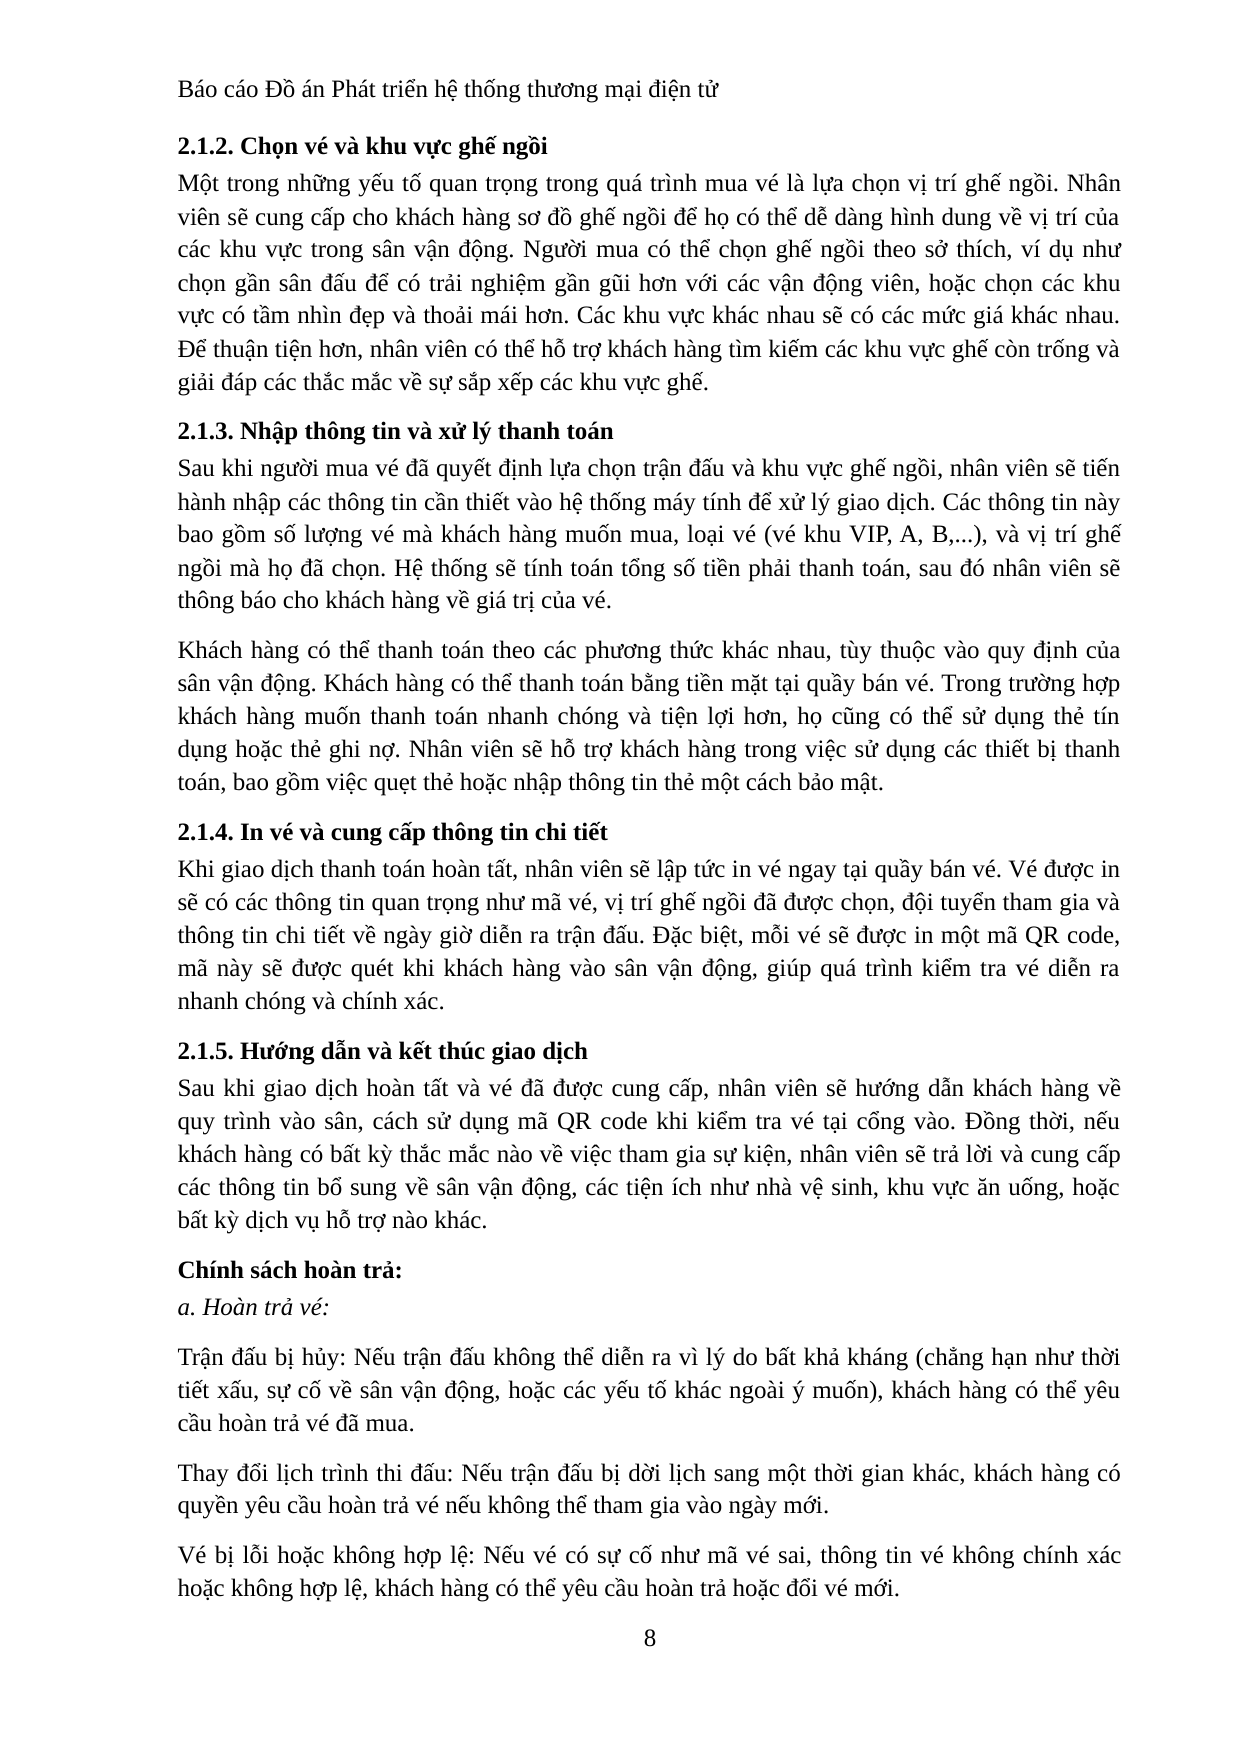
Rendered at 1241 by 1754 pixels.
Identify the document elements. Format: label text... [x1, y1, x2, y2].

text Chính sách hoàn trả: [177, 1255, 1122, 1284]
text Khách hàng có thể thanh toán theo các phương thức khác nhau, tùy thuộc vào quy định của sân vận động. Khách hàng có thể thanh toán bằng tiền mặt tại quầy bán vé. Trong trường hợp khách hàng muốn thanh toán nhanh chóng và tiện lợi hơn, họ cũng có thể sử dụng thẻ tín dụng hoặc thẻ ghi nợ. Nhân viên sẽ hỗ trợ khách hàng trong việc sử dụng các thiết bị thanh toán, bao gồm việc quẹt thẻ hoặc nhập thông tin thẻ một cách bảo mật. [177, 635, 1122, 796]
text 2.1.2. Chọn vé và khu vực ghế ngồi [177, 131, 1122, 160]
text Một trong những yếu tố quan trọng trong quá trình mua vé là lựa chọn vị trí ghế ngồi. Nhân viên sẽ cung cấp cho khách hàng sơ đồ ghế ngồi để họ có thể dễ dàng hình dung về vị trí của các khu vực trong sân vận động. Người mua có thể chọn ghế ngồi theo sở thích, ví dụ như chọn gần sân đấu để có trải nghiệm gần gũi hơn với các vận động viên, hoặc chọn các khu vực có tầm nhìn đẹp và thoải mái hơn. Các khu vực khác nhau sẽ có các mức giá khác nhau. Để thuận tiện hơn, nhân viên có thể hỗ trợ khách hàng tìm kiếm các khu vực ghế còn trống và giải đáp các thắc mắc về sự sắp xếp các khu vực ghế. [177, 168, 1122, 395]
text Sau khi người mua vé đã quyết định lựa chọn trận đấu và khu vực ghế ngồi, nhân viên sẽ tiến hành nhập các thông tin cần thiết vào hệ thống máy tính để xử lý giao dịch. Các thông tin này bao gồm số lượng vé mà khách hàng muốn mua, loại vé (vé khu VIP, A, B,...), và vị trí ghế ngồi mà họ đã chọn. Hệ thống sẽ tính toán tổng số tiền phải thanh toán, sau đó nhân viên sẽ thông báo cho khách hàng về giá trị của vé. [177, 453, 1122, 614]
text Vé bị lỗi hoặc không hợp lệ: Nếu vé có sự cố như mã vé sai, thông tin vé không chính xác hoặc không hợp lệ, khách hàng có thể yêu cầu hoàn trả hoặc đổi vé mới. [177, 1540, 1122, 1602]
text Thay đổi lịch trình thi đấu: Nếu trận đấu bị dời lịch sang một thời gian khác, khách hàng có quyền yêu cầu hoàn trả vé nếu không thể tham gia vào ngày mới. [177, 1458, 1122, 1519]
text 2.1.4. In vé và cung cấp thông tin chi tiết [177, 817, 1122, 846]
text Khi giao dịch thanh toán hoàn tất, nhân viên sẽ lập tức in vé ngay tại quầy bán vé. Vé được in sẽ có các thông tin quan trọng như mã vé, vị trí ghế ngồi đã được chọn, đội tuyển tham gia và thông tin chi tiết về ngày giờ diễn ra trận đấu. Đặc biệt, mỗi vé sẽ được in một mã QR code, mã này sẽ được quét khi khách hàng vào sân vận động, giúp quá trình kiểm tra vé diễn ra nhanh chóng và chính xác. [177, 854, 1122, 1015]
text a. Hoàn trả vé: [177, 1292, 1122, 1321]
text Sau khi giao dịch hoàn tất và vé đã được cung cấp, nhân viên sẽ hướng dẫn khách hàng về quy trình vào sân, cách sử dụng mã QR code khi kiểm tra vé tại cổng vào. Đồng thời, nếu khách hàng có bất kỳ thắc mắc nào về việc tham gia sự kiện, nhân viên sẽ trả lời và cung cấp các thông tin bổ sung về sân vận động, các tiện ích như nhà vệ sinh, khu vực ăn uống, hoặc bất kỳ dịch vụ hỗ trợ nào khác. [177, 1073, 1122, 1234]
text 2.1.3. Nhập thông tin và xử lý thanh toán [177, 416, 1122, 445]
text 2.1.5. Hướng dẫn và kết thúc giao dịch [177, 1036, 1122, 1065]
text Trận đấu bị hủy: Nếu trận đấu không thể diễn ra vì lý do bất khả kháng (chẳng hạn như thời tiết xấu, sự cố về sân vận động, hoặc các yếu tố khác ngoài ý muốn), khách hàng có thể yêu cầu hoàn trả vé đã mua. [177, 1342, 1122, 1437]
